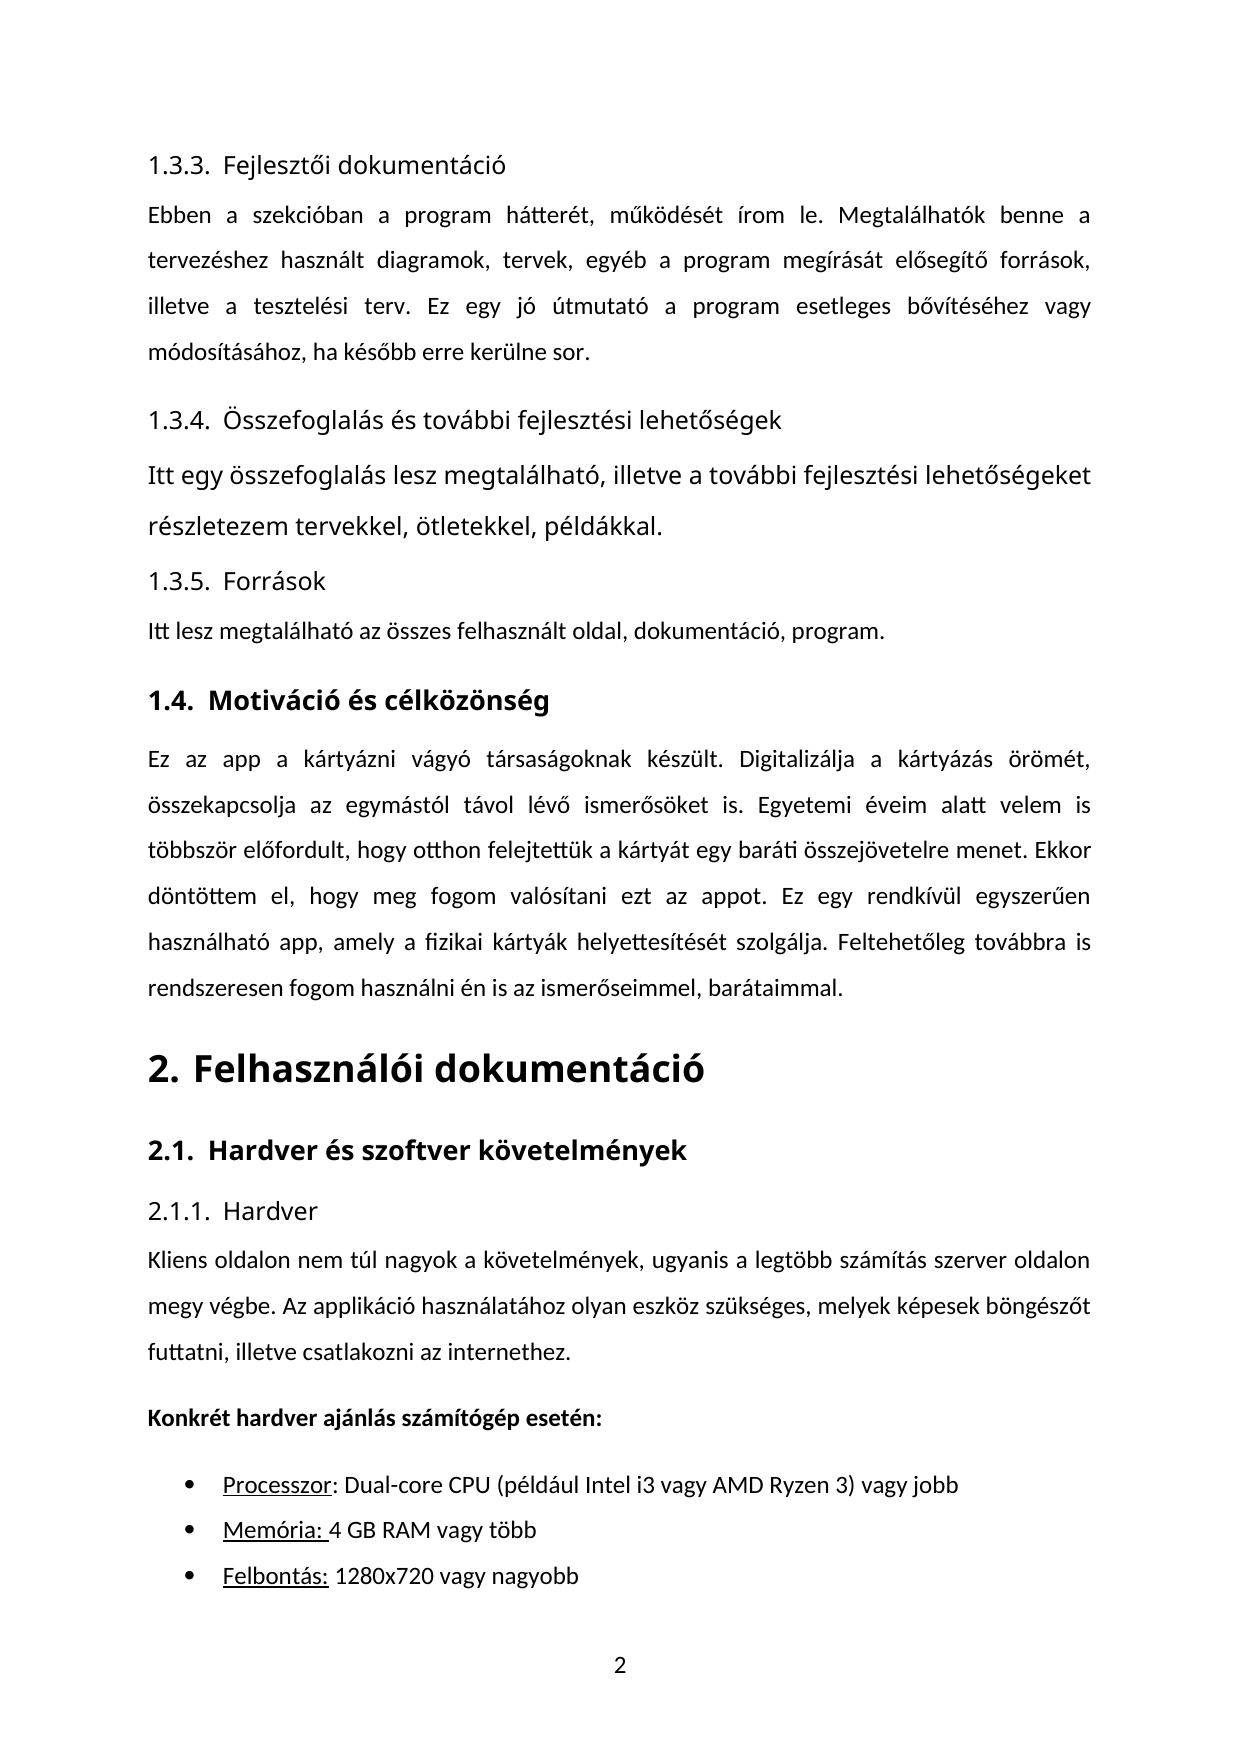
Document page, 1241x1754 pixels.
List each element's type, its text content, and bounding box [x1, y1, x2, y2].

list Processzor: Dual-core CPU (például Intel i3 vagy AMD Ryzen 3) vagy jobb [185, 1469, 1092, 1499]
list Felbontás: 1280x720 vagy nagyobb [185, 1560, 1092, 1591]
subtitle Felhasználói dokumentáció [148, 1042, 1092, 1093]
subtitle Itt egy összefoglalás lesz megtalálható, illetve a további fejlesztési lehetőségeket részletezem tervekkel, ötletekkel, példákkal. [148, 458, 1092, 543]
list Memória: 4 GB RAM vagy több [185, 1514, 1092, 1545]
subtitle Motiváció és célközönség [148, 682, 1092, 718]
text Itt lesz megtalálható az összes felhasznált oldal, dokumentáció, program. [148, 615, 1092, 646]
text Ebben a szekcióban a program hátterét, működését írom le. Megtalálhatók benne a tervezéshez használt diagramok, tervek, egyéb a program megírását elősegítő források, illetve a tesztelési terv. Ez egy jó útmutató a program esetleges bővítéséhez vagy módosításához, ha később erre kerülne sor. [148, 199, 1092, 366]
subtitle Hardver [148, 1193, 1092, 1227]
subtitle Fejlesztői dokumentáció [148, 148, 1092, 182]
text Ez az app a kártyázni vágyó társaságoknak készült. Digitalizálja a kártyázás örömét, összekapcsolja az egymástól távol lévő ismerősöket is. Egyetemi éveim alatt velem is többször előfordult, hogy otthon felejtettük a kártyát egy baráti összejövetelre menet. Ekkor döntöttem el, hogy meg fogom valósítani ezt az appot. Ez egy rendkívül egyszerűen használható app, amely a fizikai kártyák helyettesítését szolgálja. Feltehetőleg továbbra is rendszeresen fogom használni én is az ismerőseimmel, barátaimmal. [148, 743, 1092, 1002]
subtitle Hardver és szoftver követelmények [148, 1132, 1092, 1168]
text Kliens oldalon nem túl nagyok a követelmények, ugyanis a legtöbb számítás szerver oldalon megy végbe. Az applikáció használatához olyan eszköz szükséges, melyek képesek böngészőt futtatni, illetve csatlakozni az internethez. [148, 1244, 1092, 1366]
subtitle Források [148, 564, 1092, 598]
text Konkrét hardver ajánlás számítógép esetén: [148, 1402, 1092, 1433]
subtitle Összefoglalás és további fejlesztési lehetőségek [148, 402, 1092, 437]
